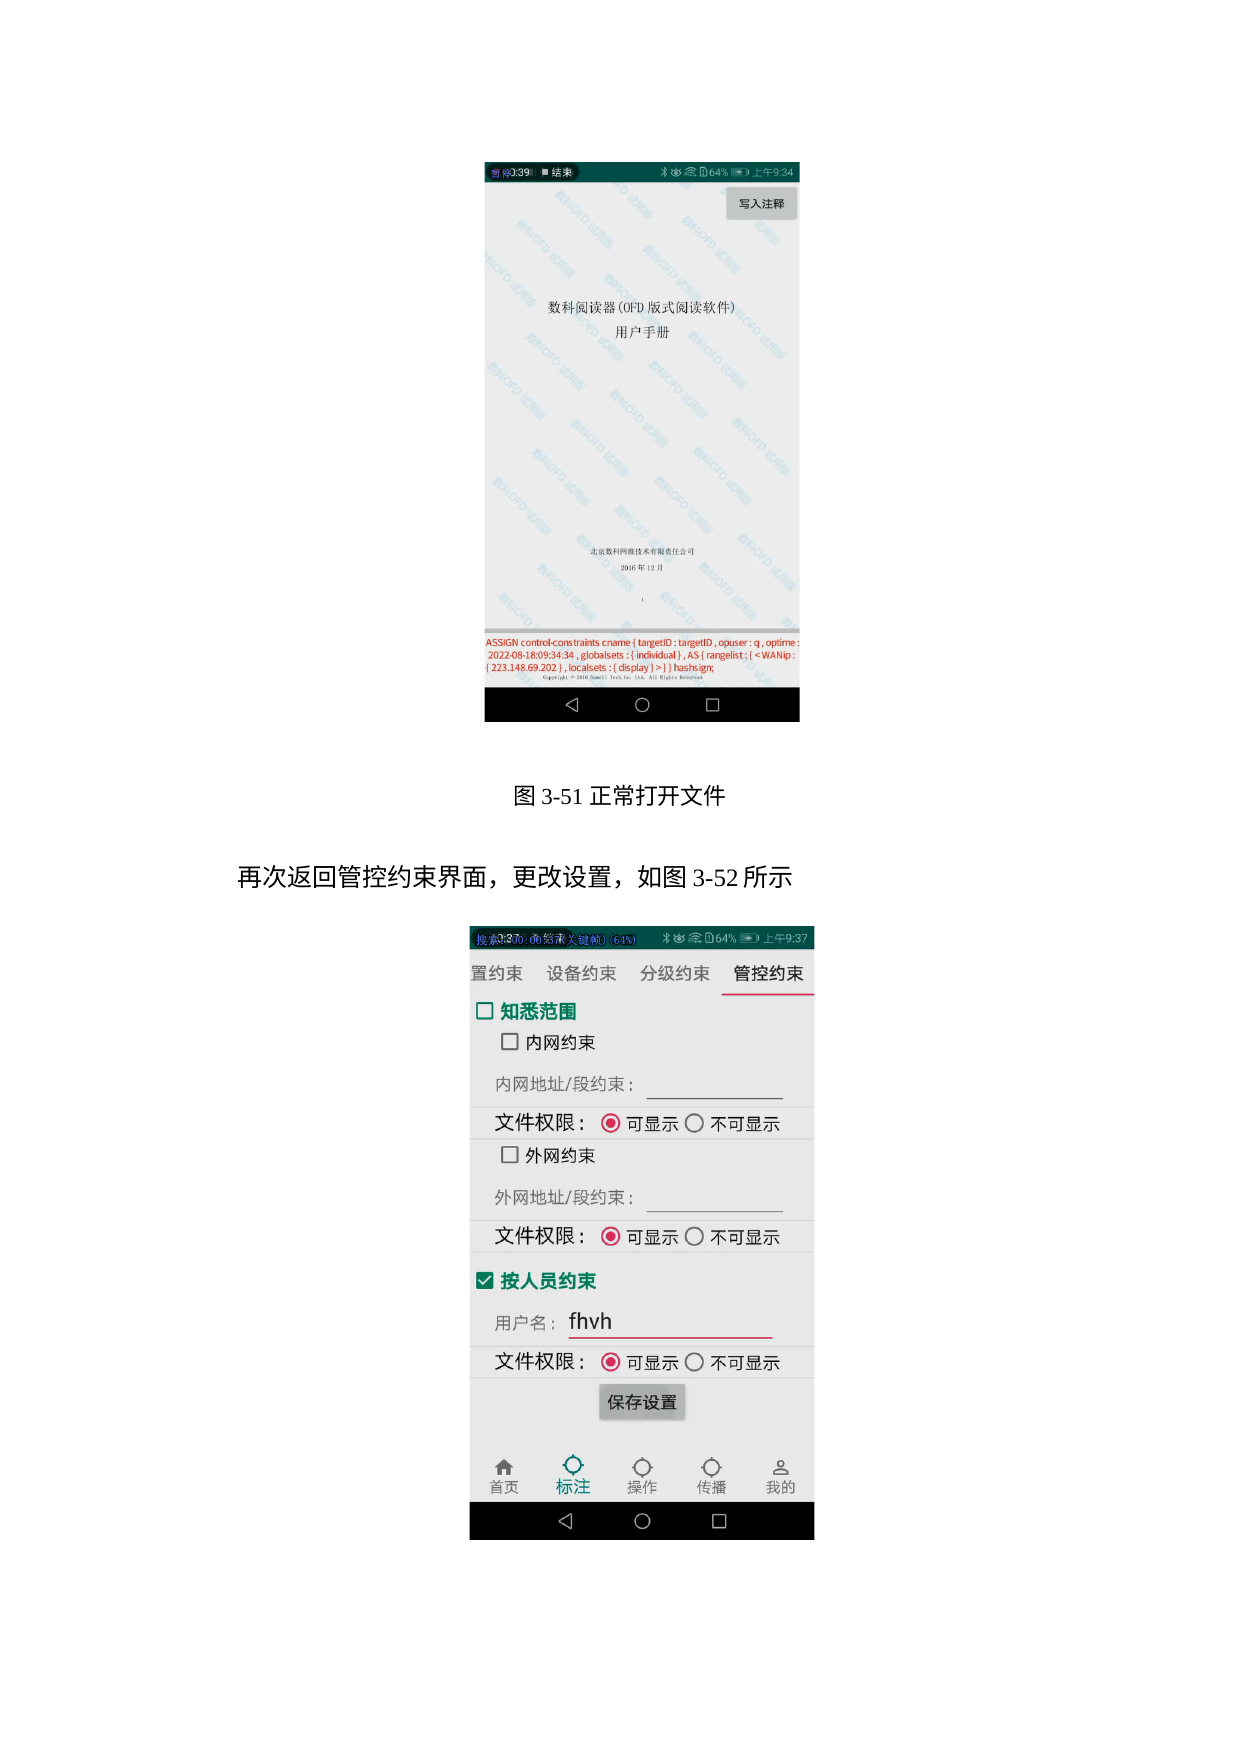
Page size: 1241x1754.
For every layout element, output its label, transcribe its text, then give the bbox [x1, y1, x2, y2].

text 图3-51 正常打开文件 [187, 762, 1053, 827]
picture [484, 162, 800, 722]
text 再次返回管控约束界面，更改设置，如图3-52所示 [187, 843, 1053, 908]
picture [469, 926, 815, 1540]
